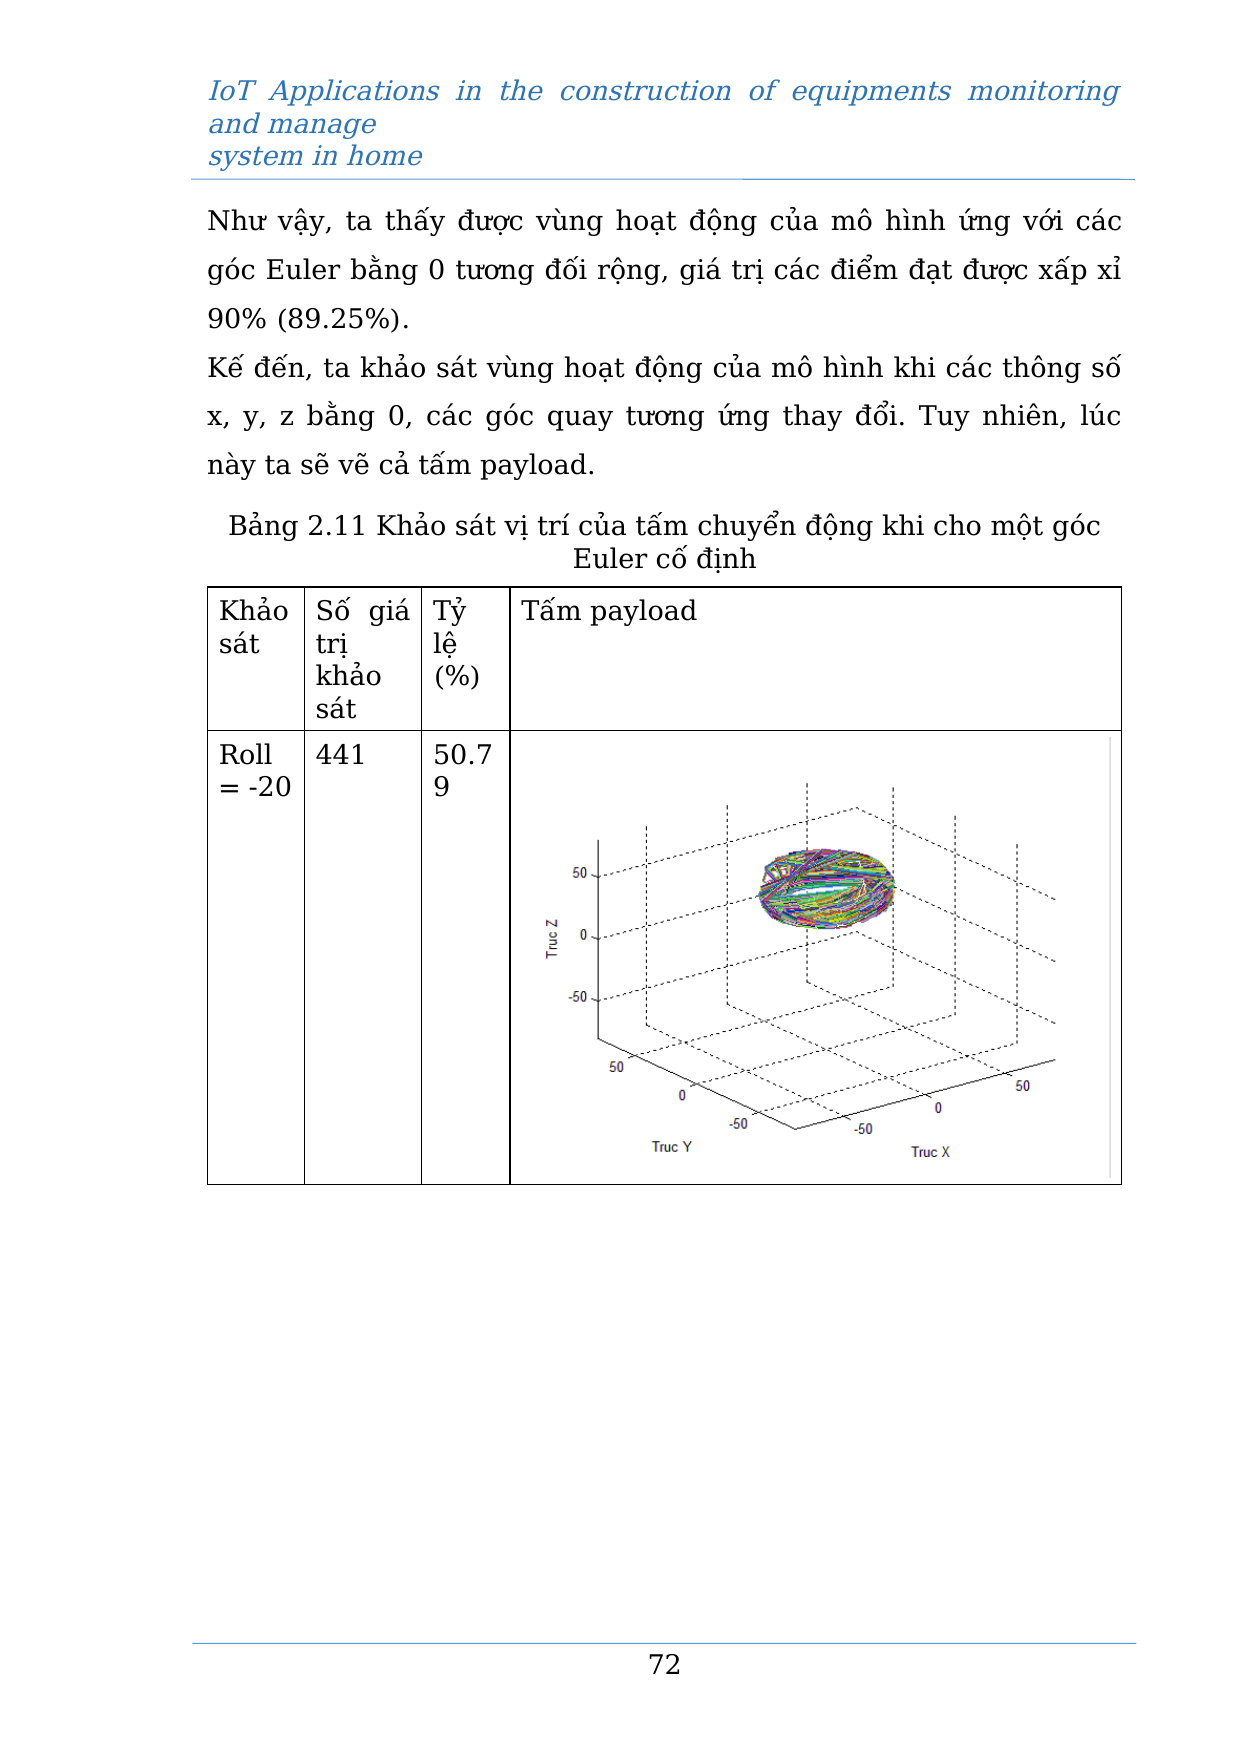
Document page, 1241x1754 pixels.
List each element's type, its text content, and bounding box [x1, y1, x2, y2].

table_cell 441 [305, 731, 421, 1184]
text Bảng 2.11 Khảo sát vị trí của tấm chuyển động khi cho một góc Euler cố định [207, 509, 1122, 574]
table_cell Roll = -20 [208, 731, 304, 1184]
text Kế đến, ta khảo sát vùng hoạt động của mô hình khi các thông số x, y, z bằng 0, các góc quay tương ứng thay đổi. Tuy nhiên, lúc này ta sẽ vẽ cả tấm payload. [207, 350, 1122, 480]
table_header Khảo sát [208, 588, 304, 730]
table_cell [511, 731, 1121, 1184]
table_header Tỷ lệ (%) [422, 588, 509, 730]
picture [521, 737, 1111, 1178]
text Như vậy, ta thấy được vùng hoạt động của mô hình ứng với các góc Euler bằng 0 tương đối rộng, giá trị các điểm đạt được xấp xỉ 90% (89.25%). [207, 204, 1122, 334]
table_header Tấm payload [511, 588, 1121, 730]
table_cell 50.79 [422, 731, 509, 1184]
table_header Số giá trị khảo sát [305, 588, 421, 730]
